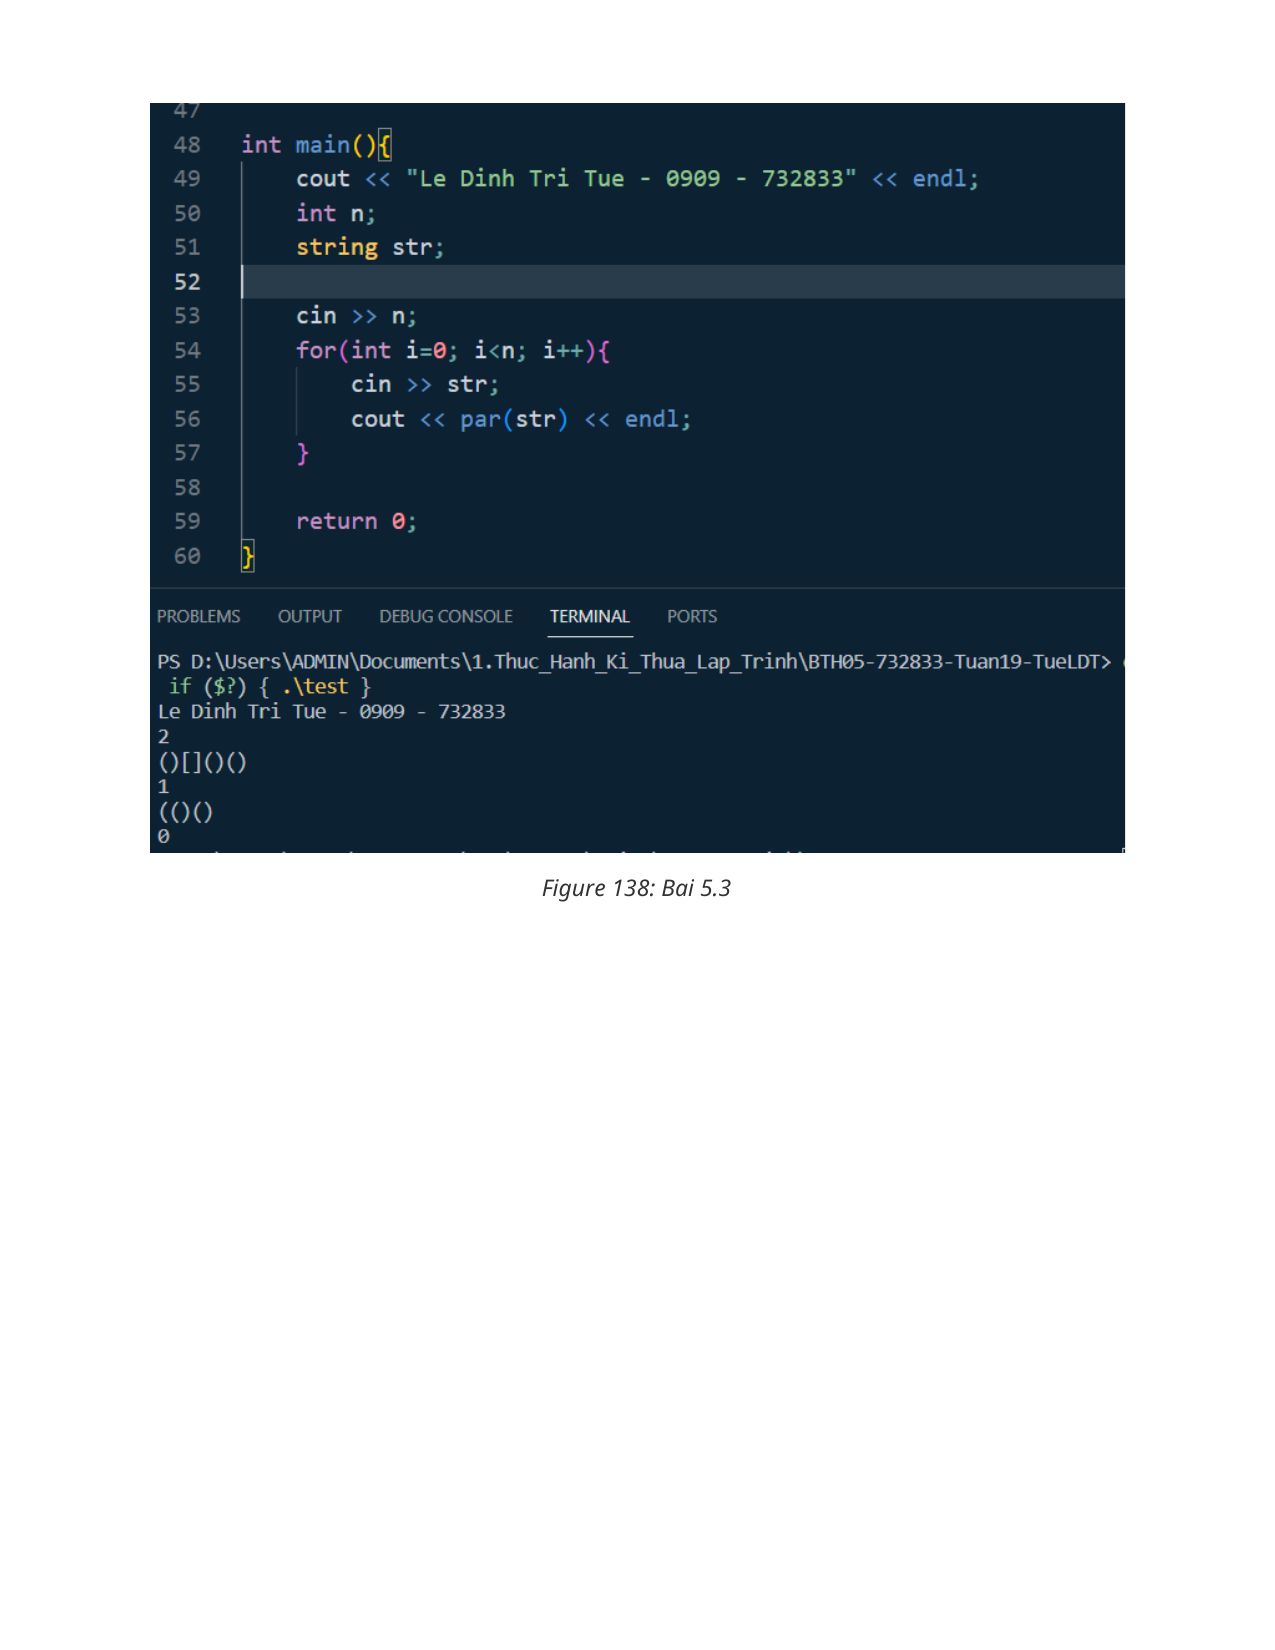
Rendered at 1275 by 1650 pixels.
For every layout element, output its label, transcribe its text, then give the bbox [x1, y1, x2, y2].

picture [150, 103, 1125, 853]
